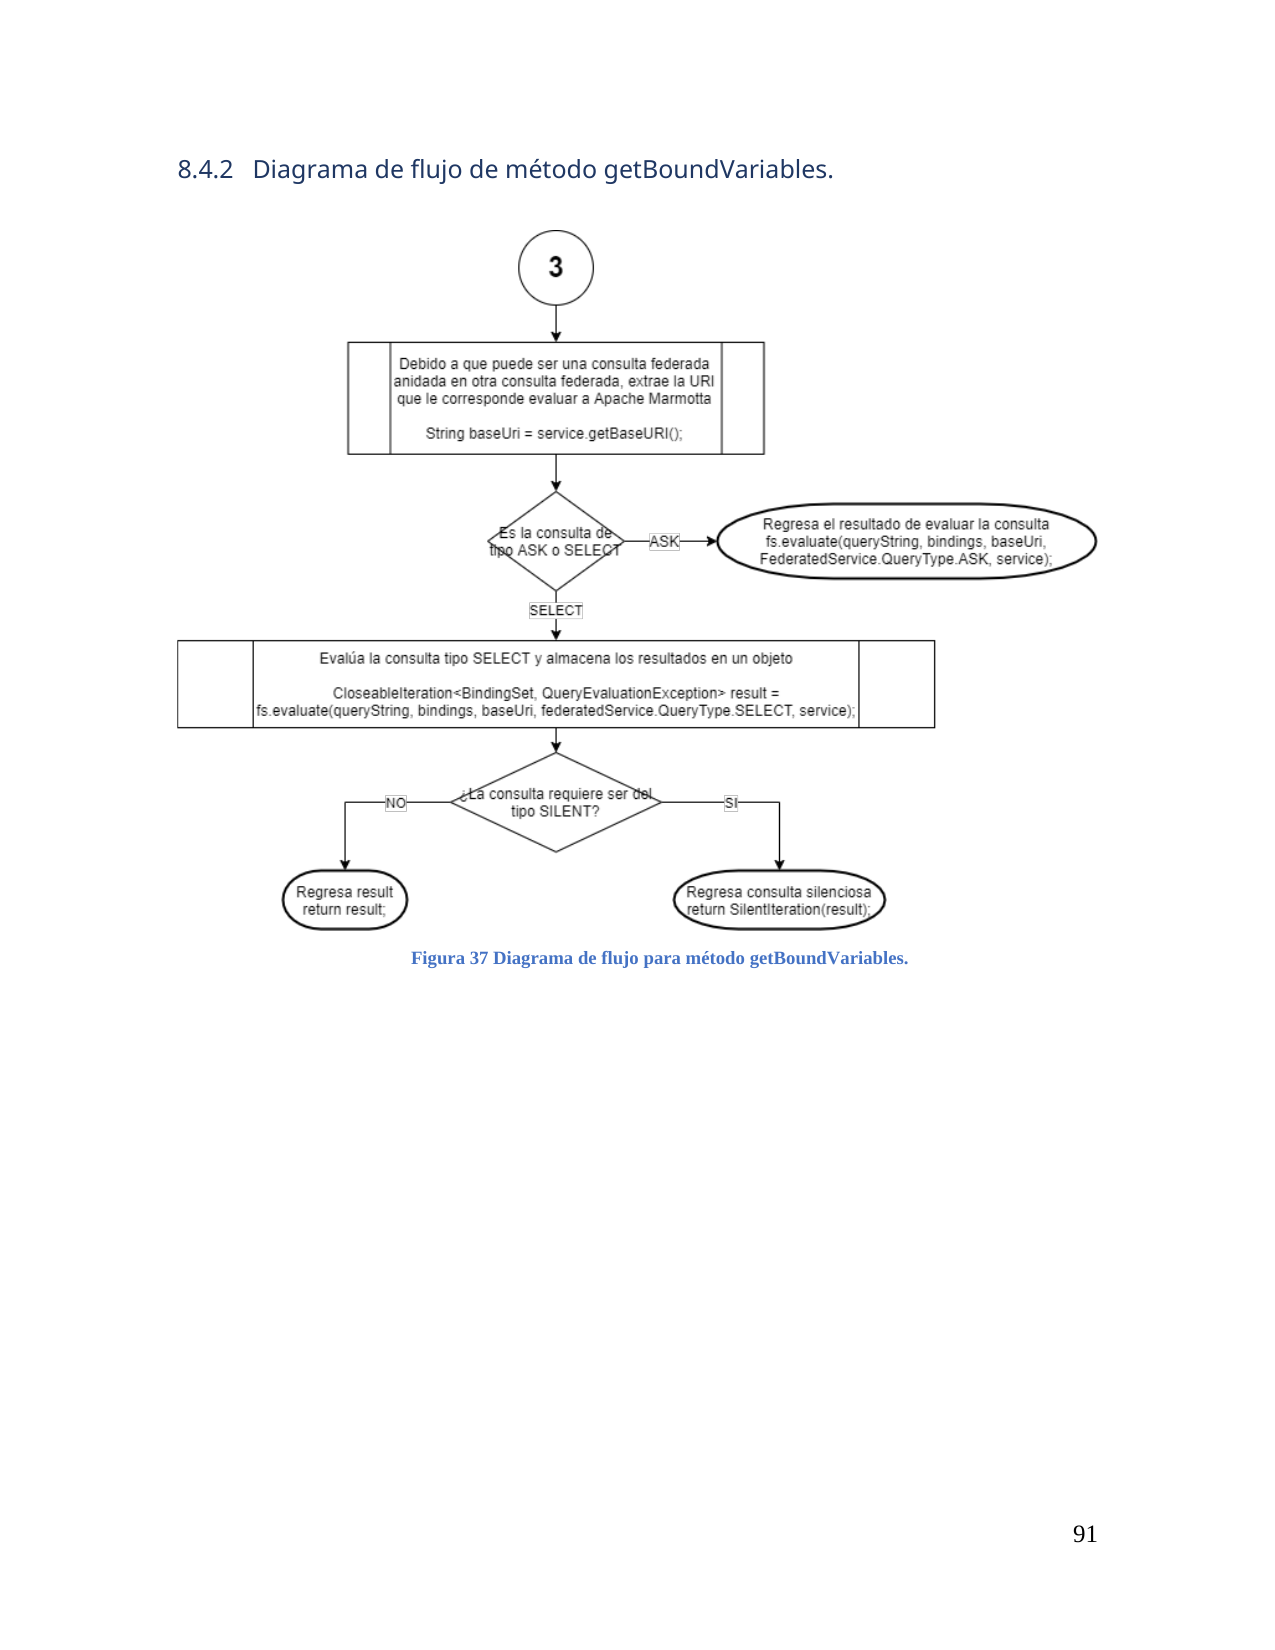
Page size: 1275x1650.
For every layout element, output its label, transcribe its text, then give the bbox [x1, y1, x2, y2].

text Figura 37 Diagrama de flujo para método getBoundVariables. [177, 947, 1098, 968]
picture [177, 230, 1098, 931]
subtitle Diagrama de flujo de método getBoundVariables. [177, 152, 1098, 186]
